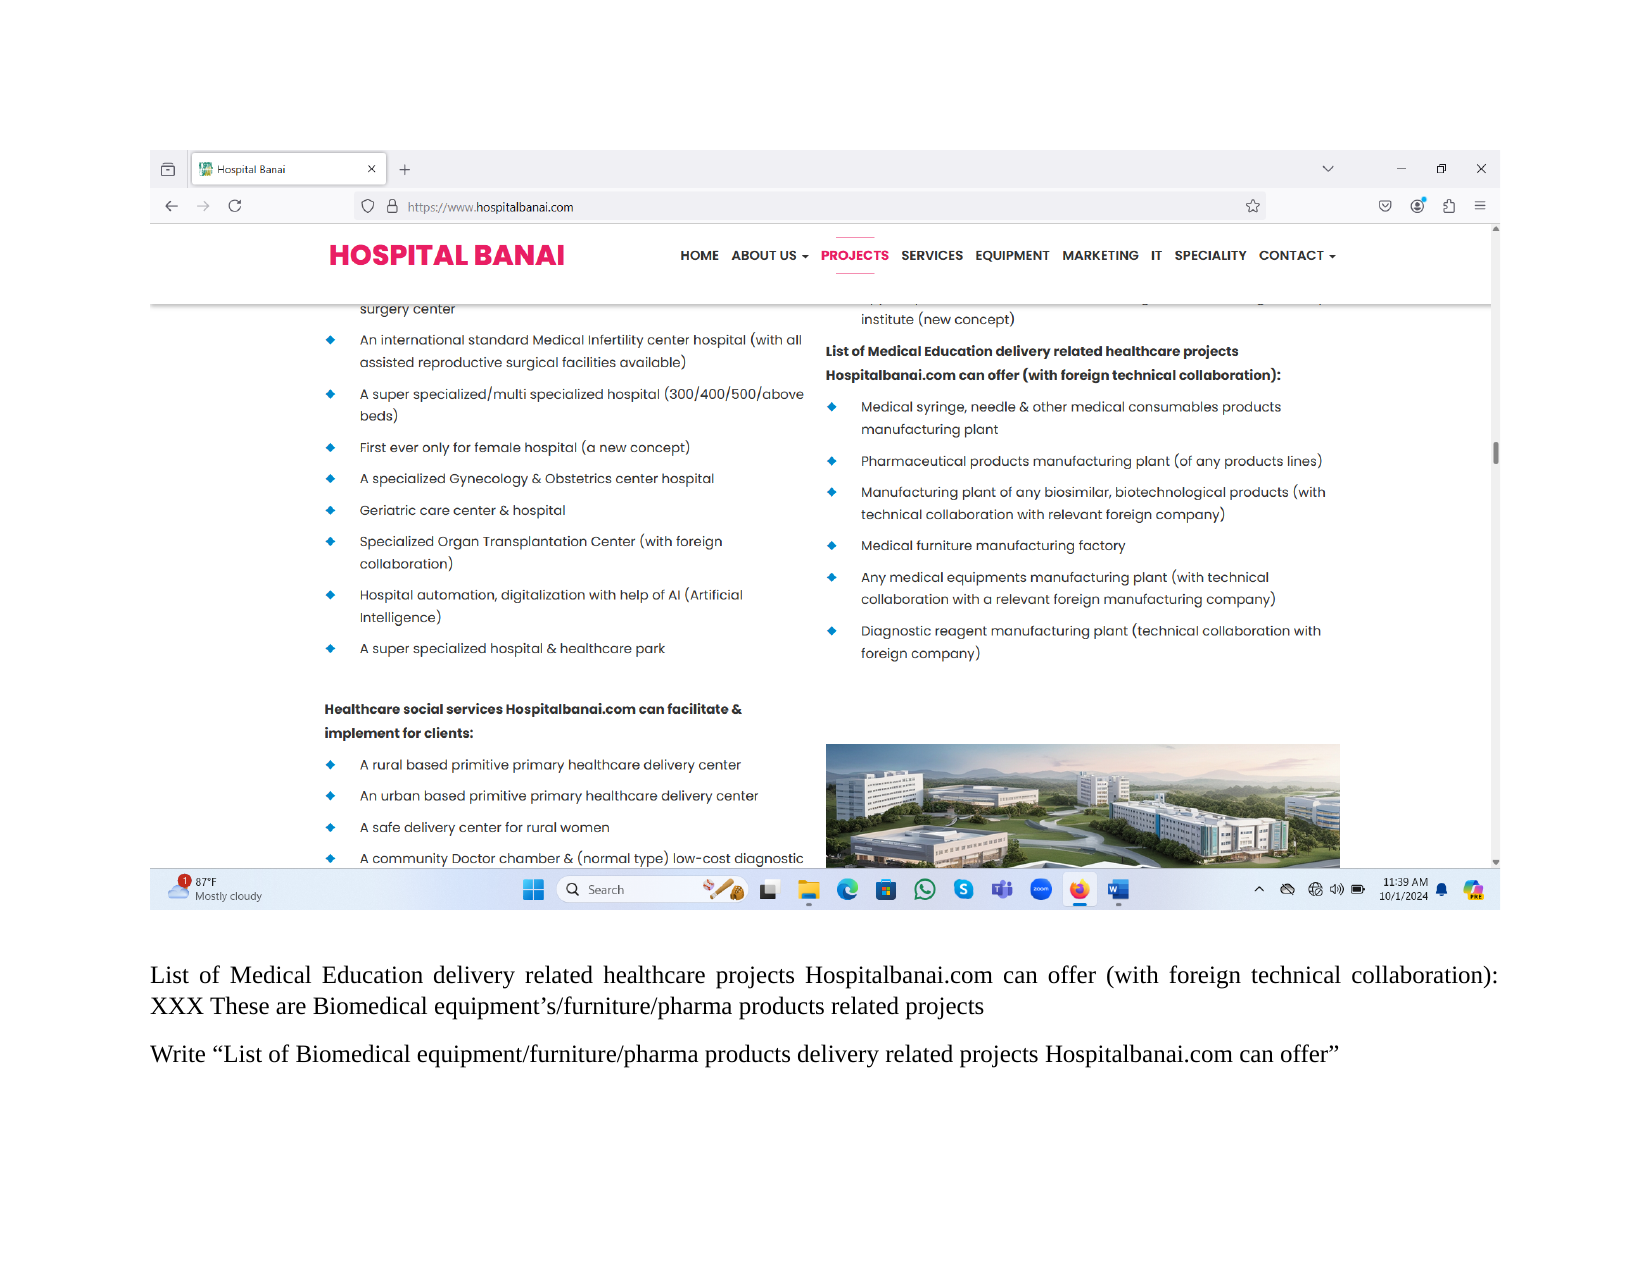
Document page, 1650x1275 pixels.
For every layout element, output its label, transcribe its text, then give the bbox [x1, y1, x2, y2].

text List of Medical Education delivery related healthcare projects Hospitalbanai.com can offer (with foreign technical collaboration): XXX These are Biomedical equipment’s/furniture/pharma products related projects [150, 960, 1500, 1020]
text Write “List of Biomedical equipment/furniture/pharma products delivery related projects Hospitalbanai.com can offer” [150, 1039, 1500, 1068]
picture [150, 150, 1500, 910]
